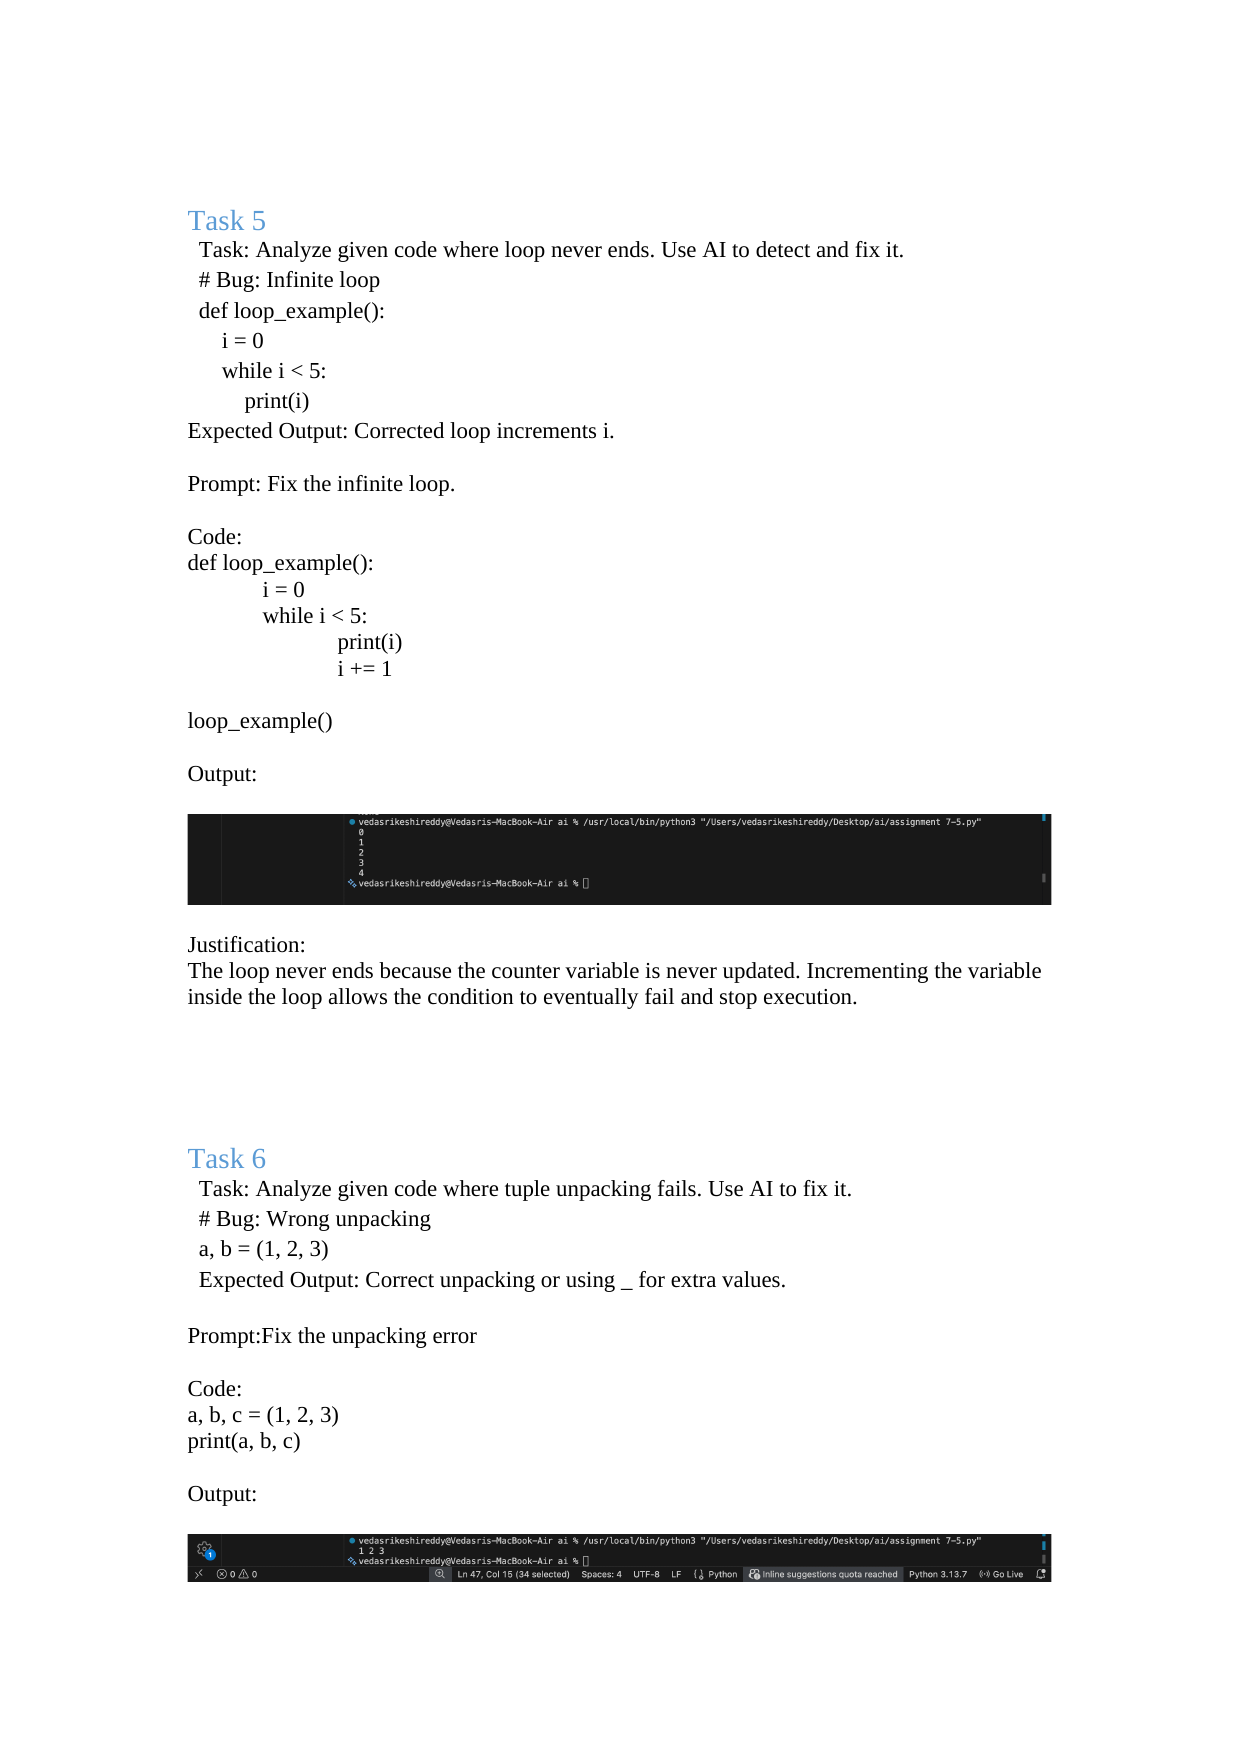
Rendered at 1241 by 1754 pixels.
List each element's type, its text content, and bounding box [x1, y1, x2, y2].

text Task: Analyze given code where tuple unpacking fails. Use AI to fix it. [199, 1175, 1053, 1201]
text Prompt: Fix the infinite loop. [187, 470, 1053, 497]
text while i < 5: [187, 602, 1053, 628]
text print(a, b, c) [187, 1428, 1053, 1454]
text Output: [187, 1480, 1053, 1507]
text Task: Analyze given code where loop never ends. Use AI to detect and fix it. [199, 236, 1053, 263]
text i = 0 [187, 576, 1053, 602]
text print(i) [199, 387, 1053, 414]
text a, b = (1, 2, 3) [199, 1235, 1053, 1262]
text Prompt:Fix the unpacking error [187, 1322, 1053, 1348]
text Task 5 [187, 203, 1053, 236]
text a, b, c = (1, 2, 3) [187, 1401, 1053, 1428]
text def loop_example(): [187, 549, 1053, 576]
text print(i) [187, 628, 1053, 655]
picture [187, 814, 1052, 905]
text Task 6 [187, 1141, 1053, 1175]
text # Bug: Infinite loop [199, 266, 1053, 293]
picture [187, 1534, 1052, 1582]
text Code: [187, 523, 1053, 549]
text loop_example() [187, 707, 1053, 734]
text i += 1 [187, 655, 1053, 681]
text Expected Output: Correct unpacking or using _ for extra values. [199, 1266, 1053, 1292]
text Output: [187, 760, 1053, 786]
text # Bug: Wrong unpacking [199, 1205, 1053, 1232]
text Expected Output: Corrected loop increments i. [187, 417, 1053, 444]
text Justification: [187, 931, 1053, 957]
text Code: [187, 1375, 1053, 1401]
text i = 0 [199, 327, 1053, 353]
text while i < 5: [199, 357, 1053, 383]
text def loop_example(): [199, 297, 1053, 323]
text The loop never ends because the counter variable is never updated. Incrementing the variable inside the loop allows the condition to eventually fail and stop execution. [187, 957, 1053, 1010]
